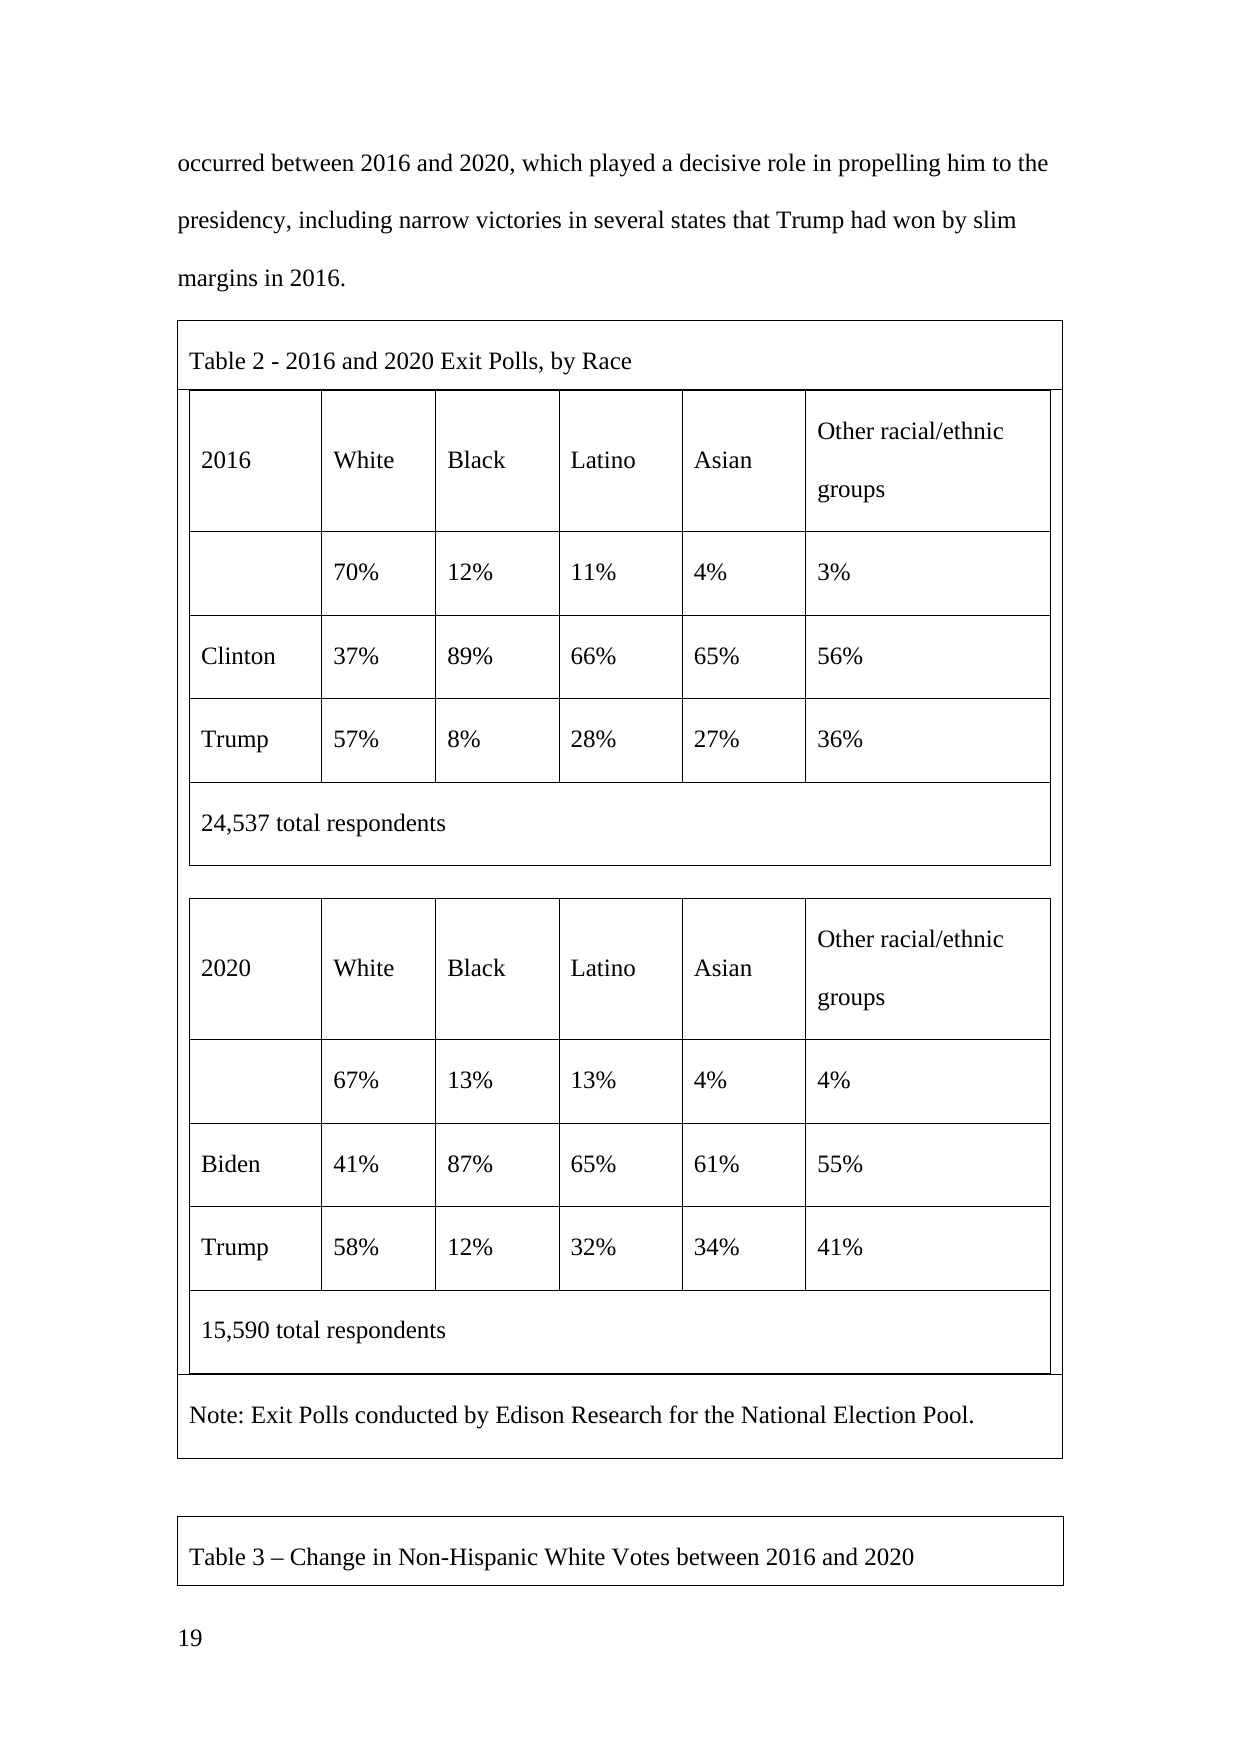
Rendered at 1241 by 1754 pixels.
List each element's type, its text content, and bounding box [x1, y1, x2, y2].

table_cell [178, 390, 1062, 1374]
table_header Table 2 - 2016 and 2020 Exit Polls, by Race [178, 321, 1062, 389]
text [177, 148, 1063, 291]
table_cell Note: Exit Polls conducted by Edison Research for the National Election Pool. [178, 1375, 1062, 1458]
table_header Table 3 – Change in Non-Hispanic White Votes between 2016 and 2020 [178, 1517, 1063, 1585]
